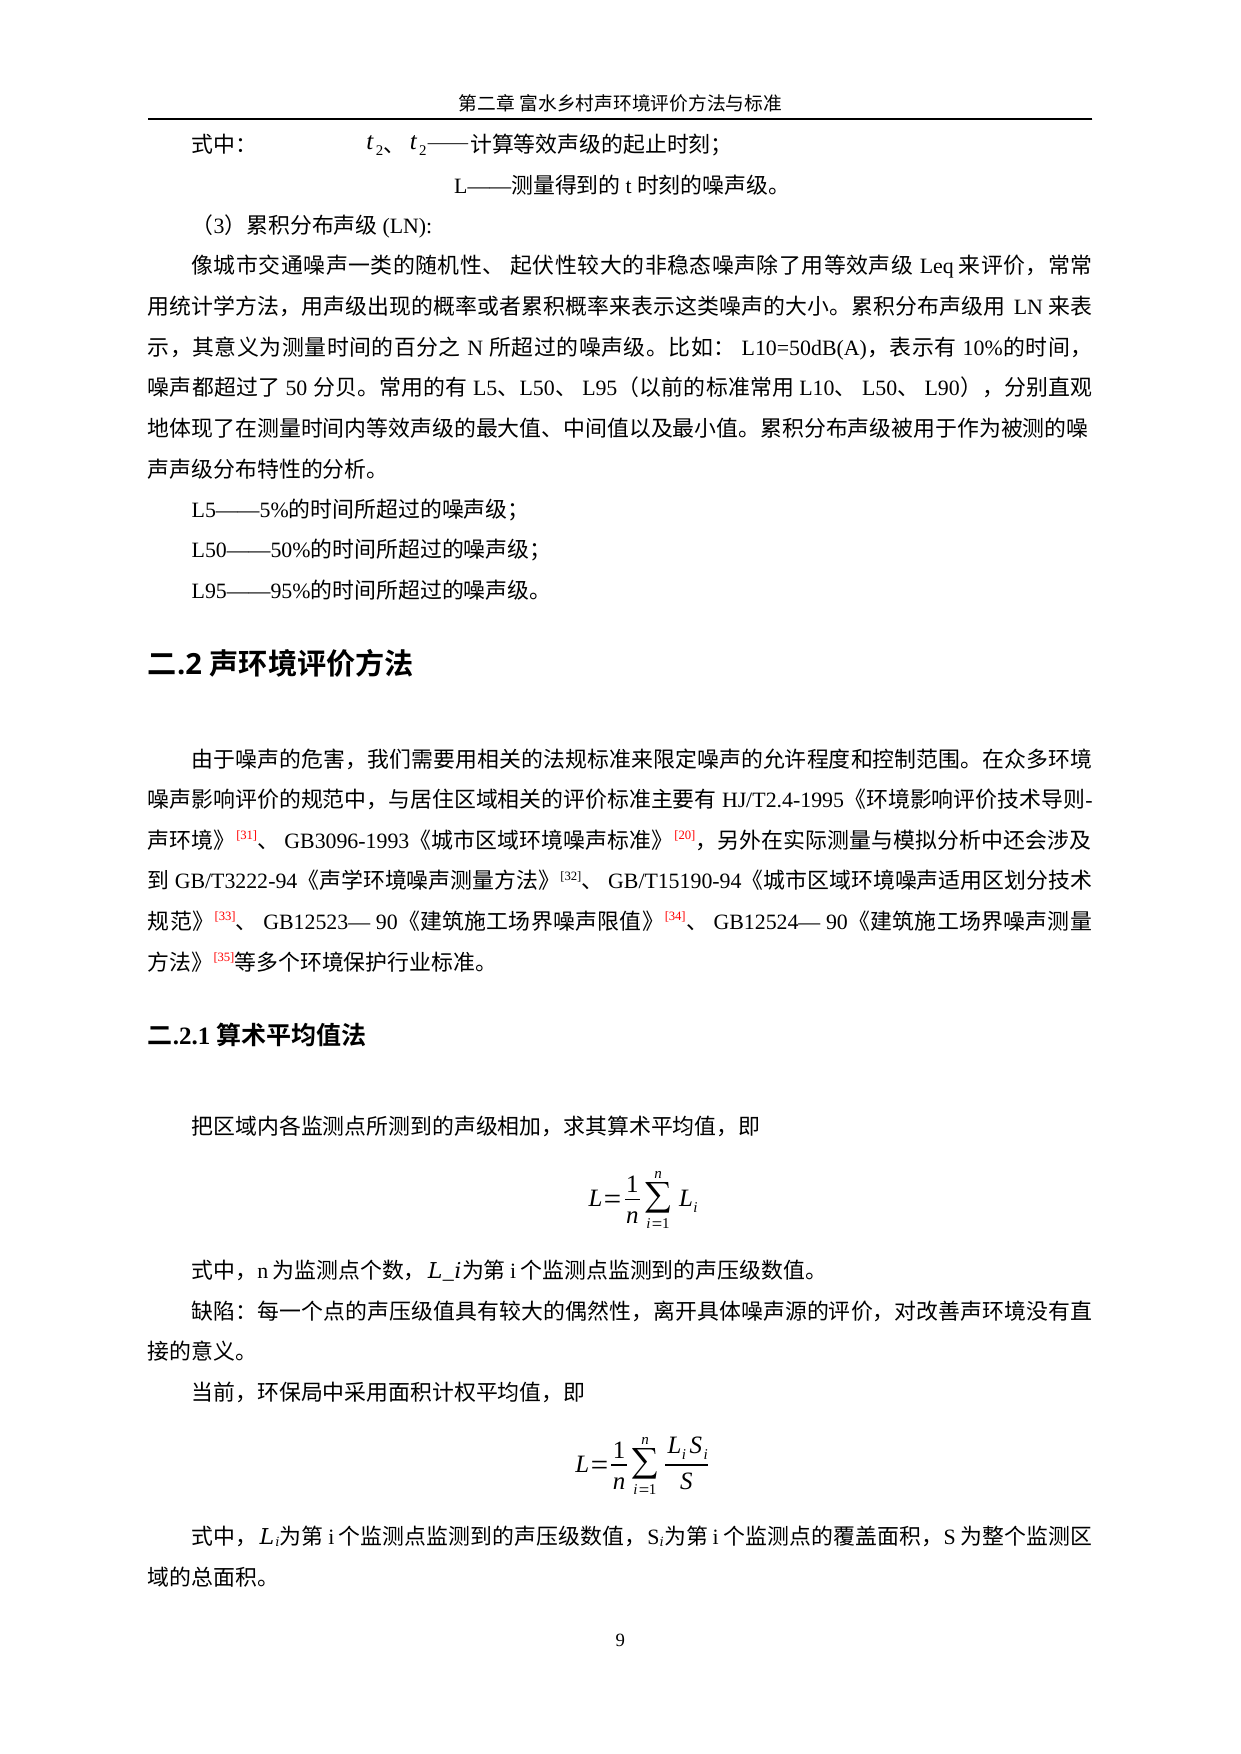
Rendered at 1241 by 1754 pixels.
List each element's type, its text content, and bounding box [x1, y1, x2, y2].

text 像城市交通噪声一类的随机性、 起伏性较大的非稳态噪声除了用等效声级 Leq来评价，常常用统计学方法，用声级出现的概率或者累积概率来表示这类噪声的大小。累积分布声级用 LN 来表示，其意义为测量时间的百分之 N 所超过的噪声级。比如： L10=50dB(A)，表示有 10%的时间，噪声都超过了 50 分贝。常用的有 L5、L50、 L95（以前的标准常用 L10、 L50、 L90），分别直观地体现了在测量时间内等效声级的最大值、中间值以及最小值。累积分布声级被用于作为被测的噪声声级分布特性的分析。 [148, 248, 1092, 484]
text 声环境评价方法 [148, 629, 1092, 694]
text L95——95%的时间所超过的噪声级。 [148, 572, 1092, 605]
text 式中： 、 ——计算等效声级的起止时刻； [148, 127, 1092, 159]
text 由于噪声的危害，我们需要用相关的法规标准来限定噪声的允许程度和控制范围。在众多环境噪声影响评价的规范中，与居住区域相关的评价标准主要有HJ/T2.4-1995《环境影响评价技术导则-声环境》[31]、 GB3096-1993《城市区域环境噪声标准》[20]，另外在实际测量与模拟分析中还会涉及到 GB/T3222-94《声学环境噪声测量方法》[32]、 GB/T15190-94《城市区域环境噪声适用区划分技术规范》[33]、 GB12523— 90《建筑施工场界噪声限值》[34]、 GB12524— 90《建筑施工场界噪声测量方法》[35]等多个环境保护行业标准。 [148, 741, 1092, 977]
text 当前，环保局中采用面积计权平均值，即 [148, 1374, 1092, 1407]
text L50——50%的时间所超过的噪声级； [148, 532, 1092, 564]
text 缺陷：每一个点的声压级值具有较大的偶然性，离开具体噪声源的评价，对改善声环境没有直接的意义。 [148, 1293, 1092, 1366]
text 把区域内各监测点所测到的声级相加，求其算术平均值，即 [148, 1109, 1092, 1141]
text （3）累积分布声级 (LN): [148, 208, 1092, 240]
text L——测量得到的 t 时刻的噪声级。 [148, 167, 1092, 200]
text 算术平均值法 [148, 1001, 1092, 1066]
text 式中，𝐿𝑖为第i个监测点监测到的声压级数值，S𝑖为第i个监测点的覆盖面积，S为整个监测区域的总面积。 [148, 1518, 1092, 1592]
text 式中，n为监测点个数，𝐿_𝑖为第i个监测点监测到的声压级数值。 [148, 1253, 1092, 1285]
text L5——5%的时间所超过的噪声级； [148, 492, 1092, 524]
